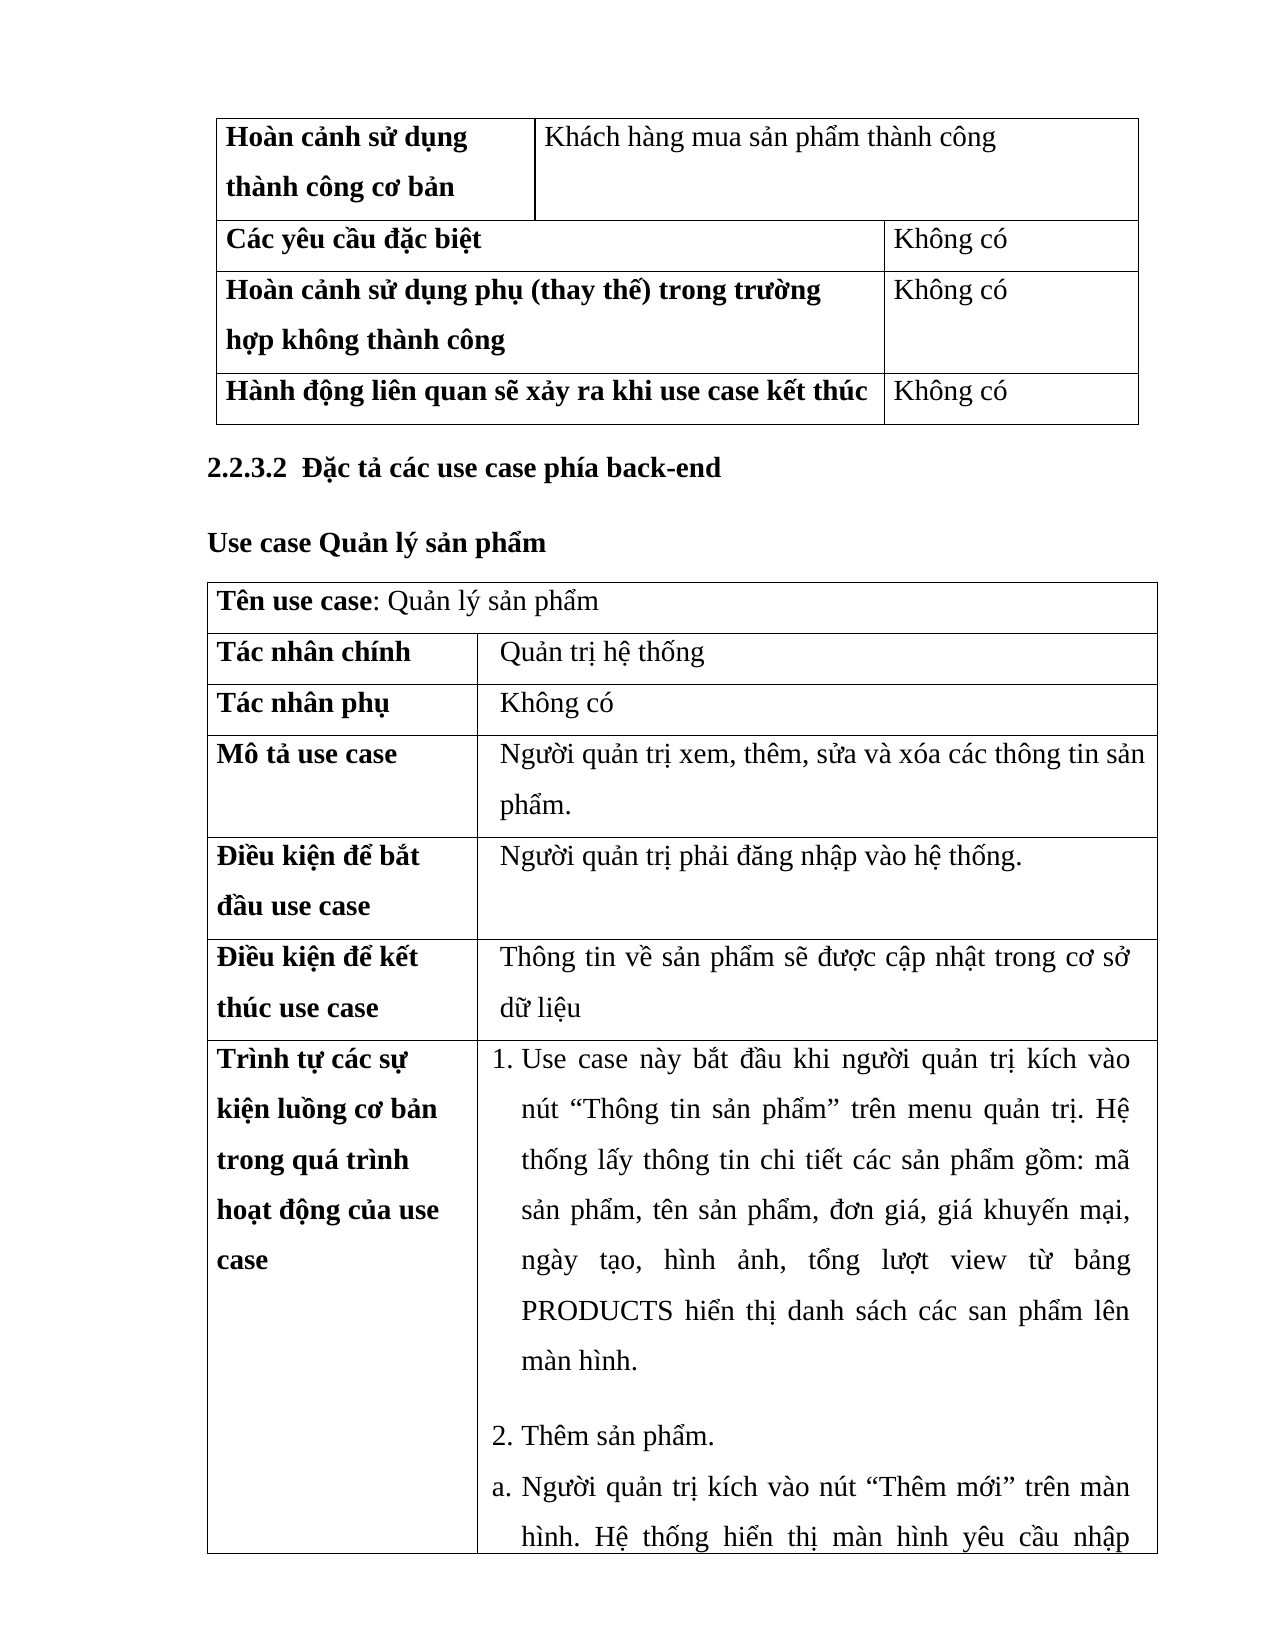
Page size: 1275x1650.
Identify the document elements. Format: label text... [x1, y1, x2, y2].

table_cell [478, 1041, 1157, 1552]
table_cell Hoàn cảnh sử dụng phụ (thay thế) trong trường hợp không thành công [217, 272, 884, 372]
table_cell Không có [885, 272, 1138, 372]
table_cell Tác nhân chính [208, 634, 477, 684]
table_cell Người quản trị xem, thêm, sửa và xóa các thông tin sản phẩm. [478, 736, 1157, 837]
subtitle Use case Quản lý sản phẩm [207, 525, 1157, 559]
table_cell Các yêu cầu đặc biệt [217, 221, 884, 271]
table_cell Không có [885, 221, 1138, 271]
table_cell Không có [478, 685, 1157, 735]
table_cell Hành động liên quan sẽ xảy ra khi use case kết thúc [217, 374, 884, 424]
table_cell Không có [885, 374, 1138, 424]
table_cell Quản trị hệ thống [478, 634, 1157, 684]
table_cell Hoàn cảnh sử dụng thành công cơ bản [217, 119, 534, 220]
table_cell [208, 1041, 477, 1552]
table_cell Thông tin về sản phẩm sẽ được cập nhật trong cơ sở dữ liệu [478, 940, 1157, 1040]
table_cell Điều kiện để bắt đầu use case [208, 838, 477, 938]
table_cell Khách hàng mua sản phẩm thành công [536, 119, 1138, 220]
table_cell Tác nhân phụ [208, 685, 477, 735]
table_header Tên use case: Quản lý sản phẩm [208, 583, 1157, 633]
table_cell Điều kiện để kết thúc use case [208, 940, 477, 1040]
table_cell Mô tả use case [208, 736, 477, 837]
subtitle 2.2.3.2 Đặc tả các use case phía back-end [207, 450, 1157, 483]
table_cell Người quản trị phải đăng nhập vào hệ thống. [478, 838, 1157, 938]
